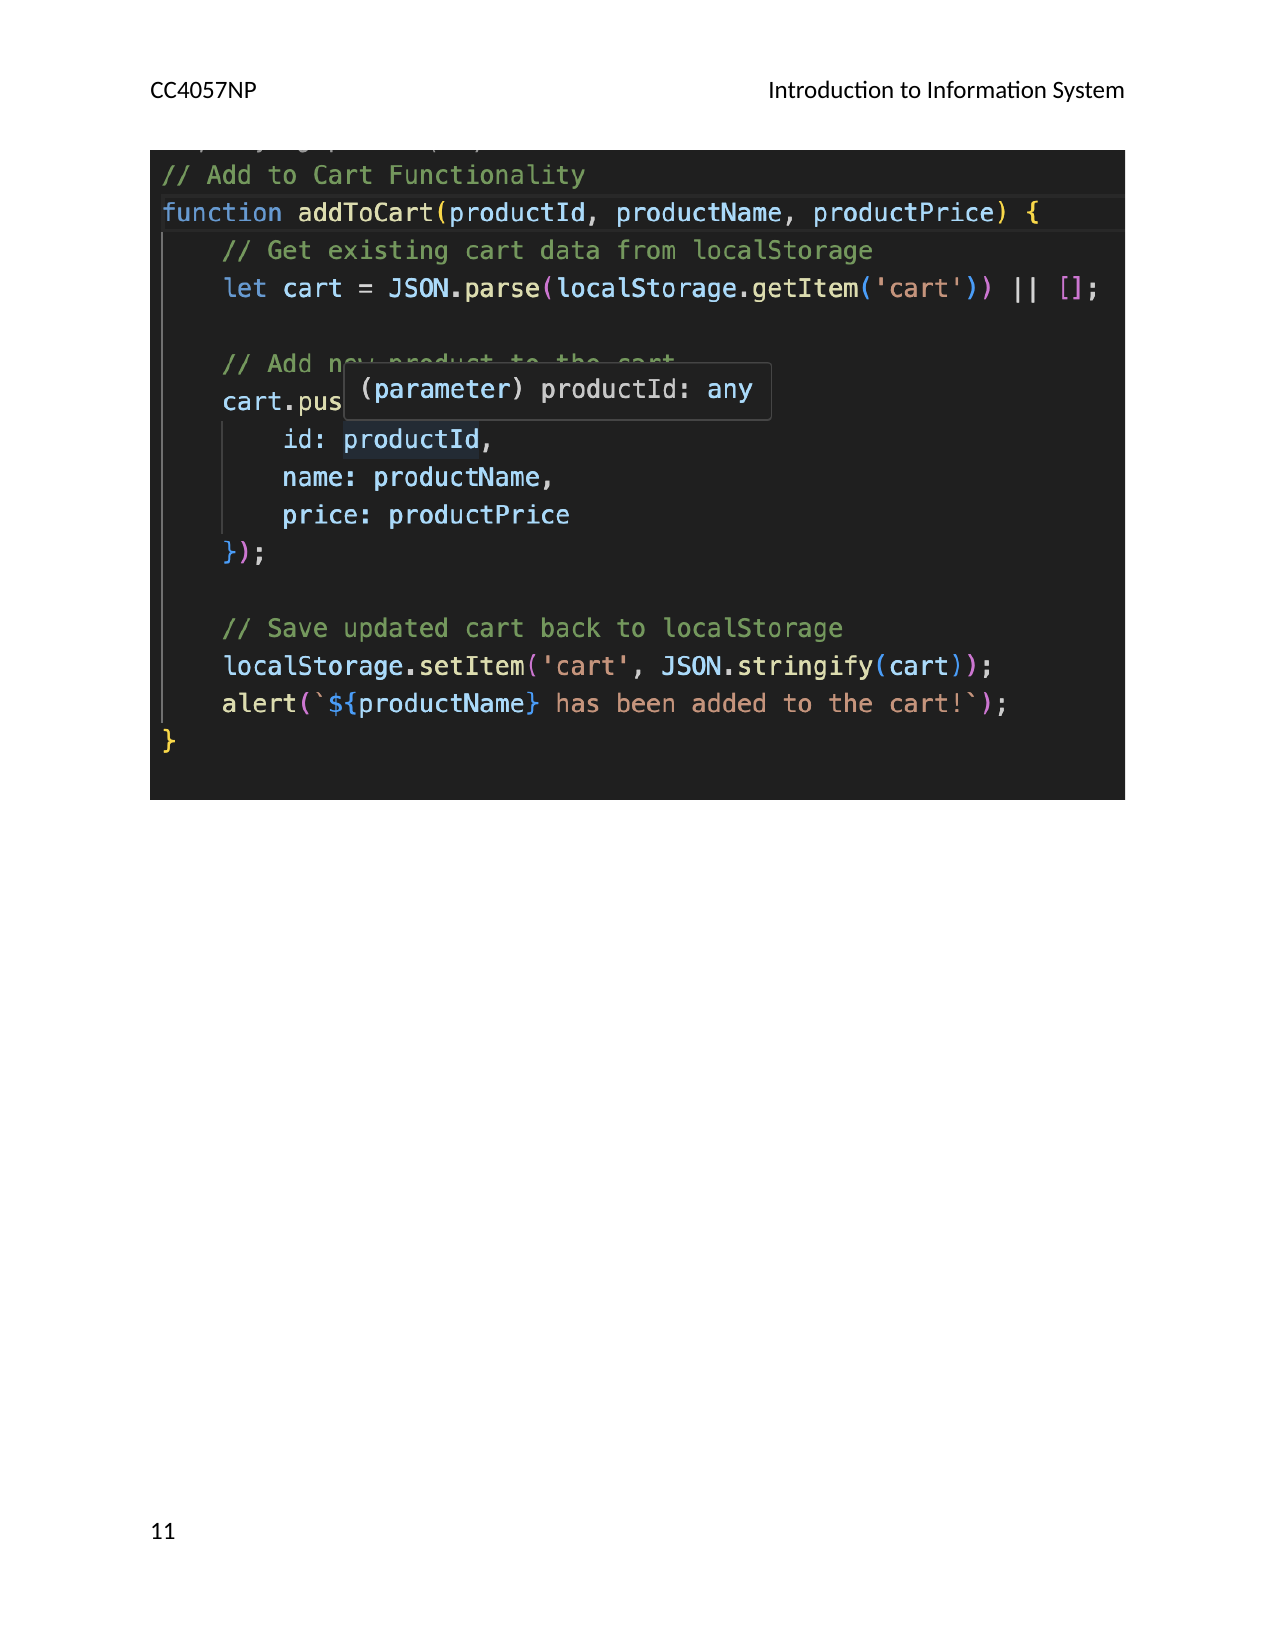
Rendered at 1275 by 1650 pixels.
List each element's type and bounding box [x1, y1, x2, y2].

picture [150, 150, 1125, 800]
